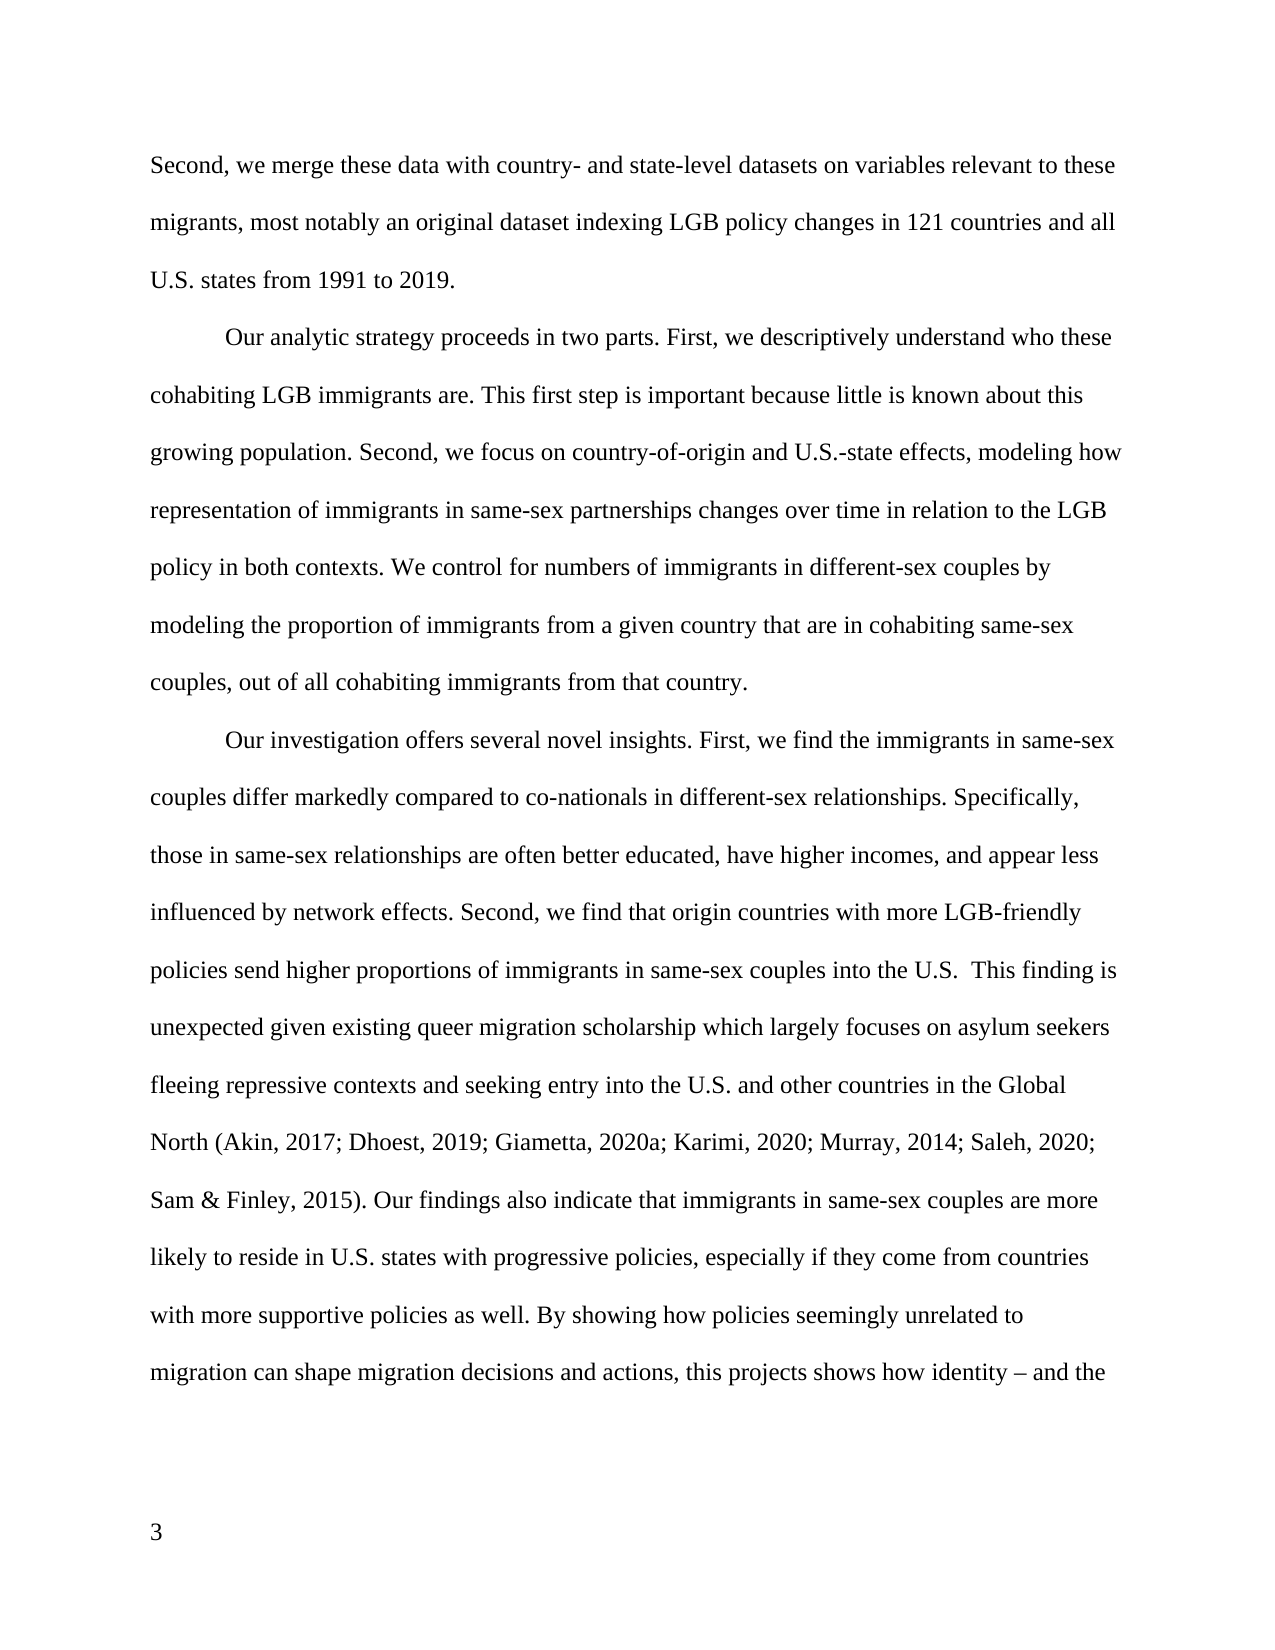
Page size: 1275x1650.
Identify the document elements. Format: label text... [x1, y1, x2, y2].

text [150, 725, 1125, 1386]
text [150, 150, 1125, 294]
text Our analytic strategy proceeds in two parts. First, we descriptively understand who these cohabiting LGB immigrants are. This first step is important because little is known about this growing population. Second, we focus on country-of-origin and U.S.-state effects, modeling how representation of immigrants in same-sex partnerships changes over time in relation to the LGB policy in both contexts. We control for numbers of immigrants in different-sex couples by modeling the proportion of immigrants from a given country that are in cohabiting same-sex couples, out of all cohabiting immigrants from that country. [150, 322, 1125, 696]
